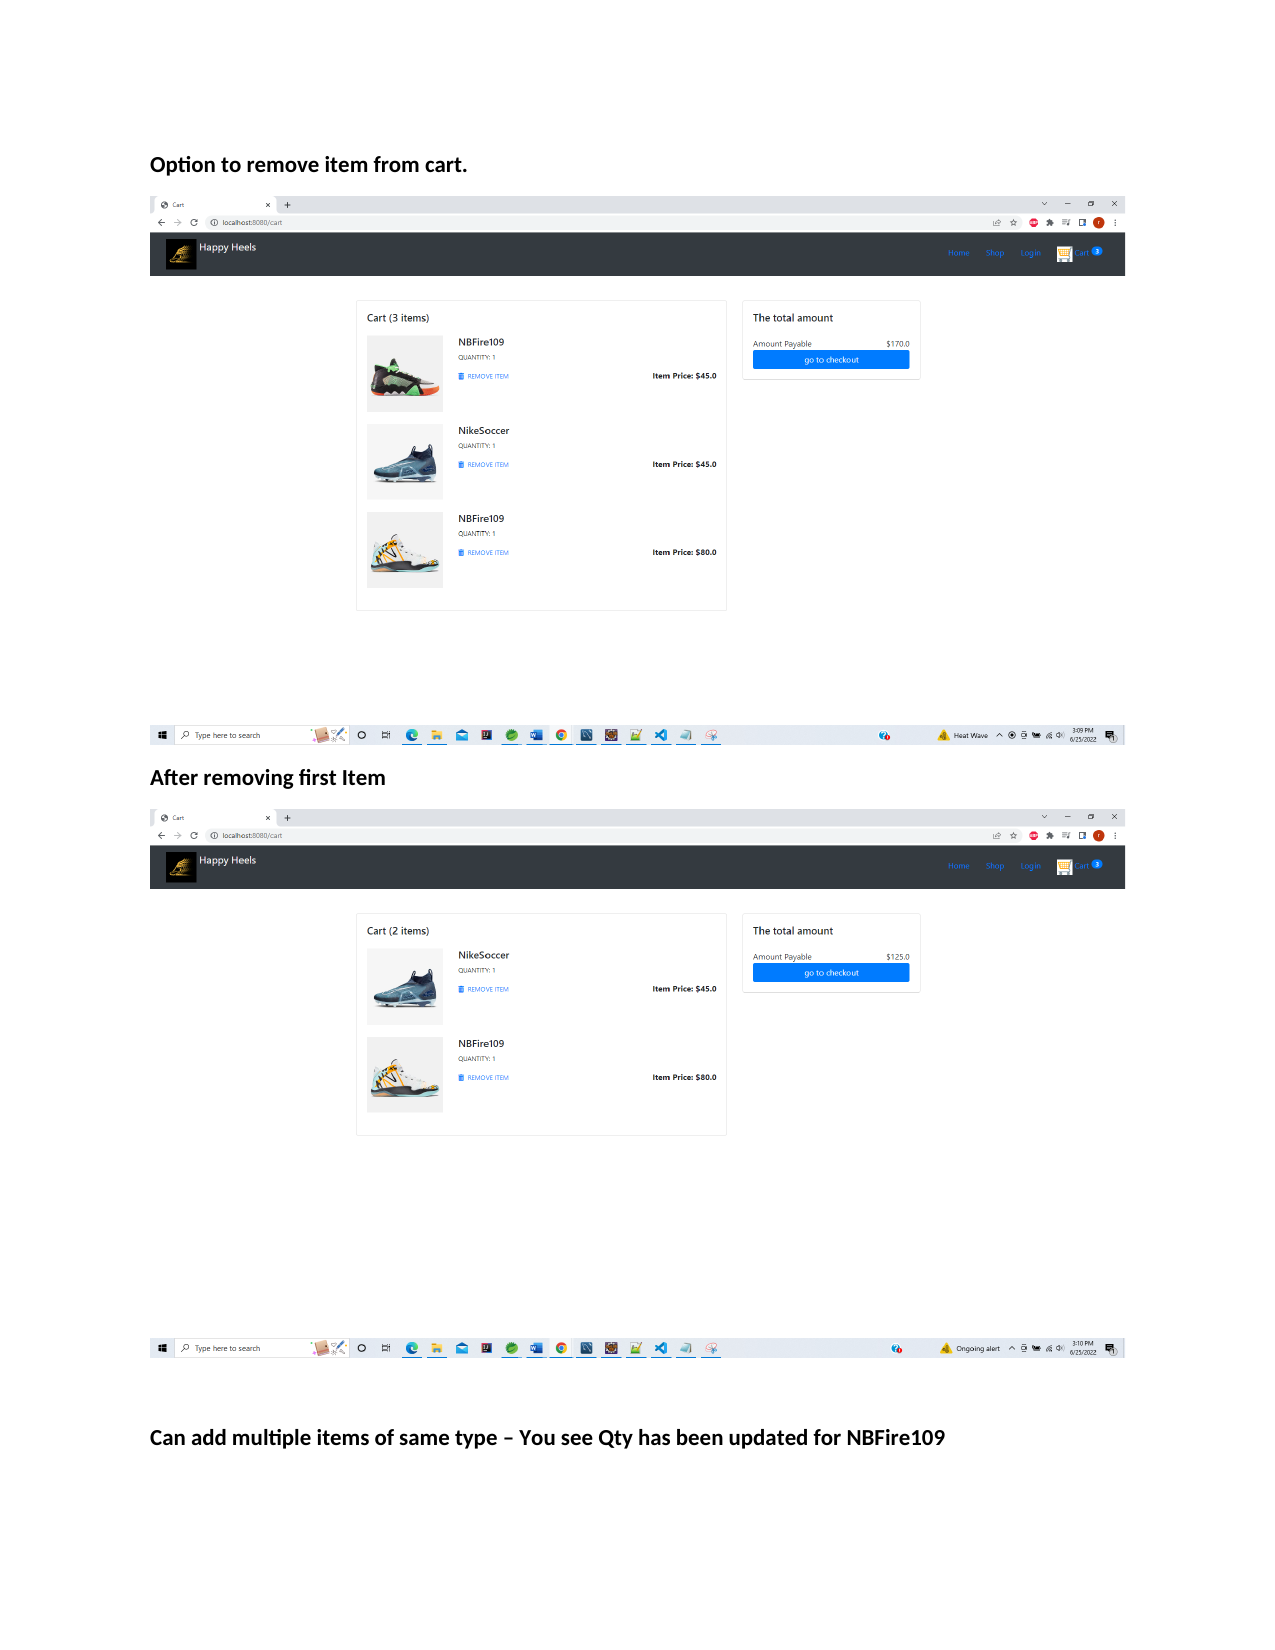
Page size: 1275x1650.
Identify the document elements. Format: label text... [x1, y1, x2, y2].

picture [150, 809, 1125, 1358]
text After removing first Item [150, 763, 1125, 791]
text Option to remove item from cart. [150, 150, 1125, 178]
picture [150, 196, 1125, 745]
text Can add multiple items of same type – You see Qty has been updated for NBFire109 [150, 1423, 1125, 1451]
